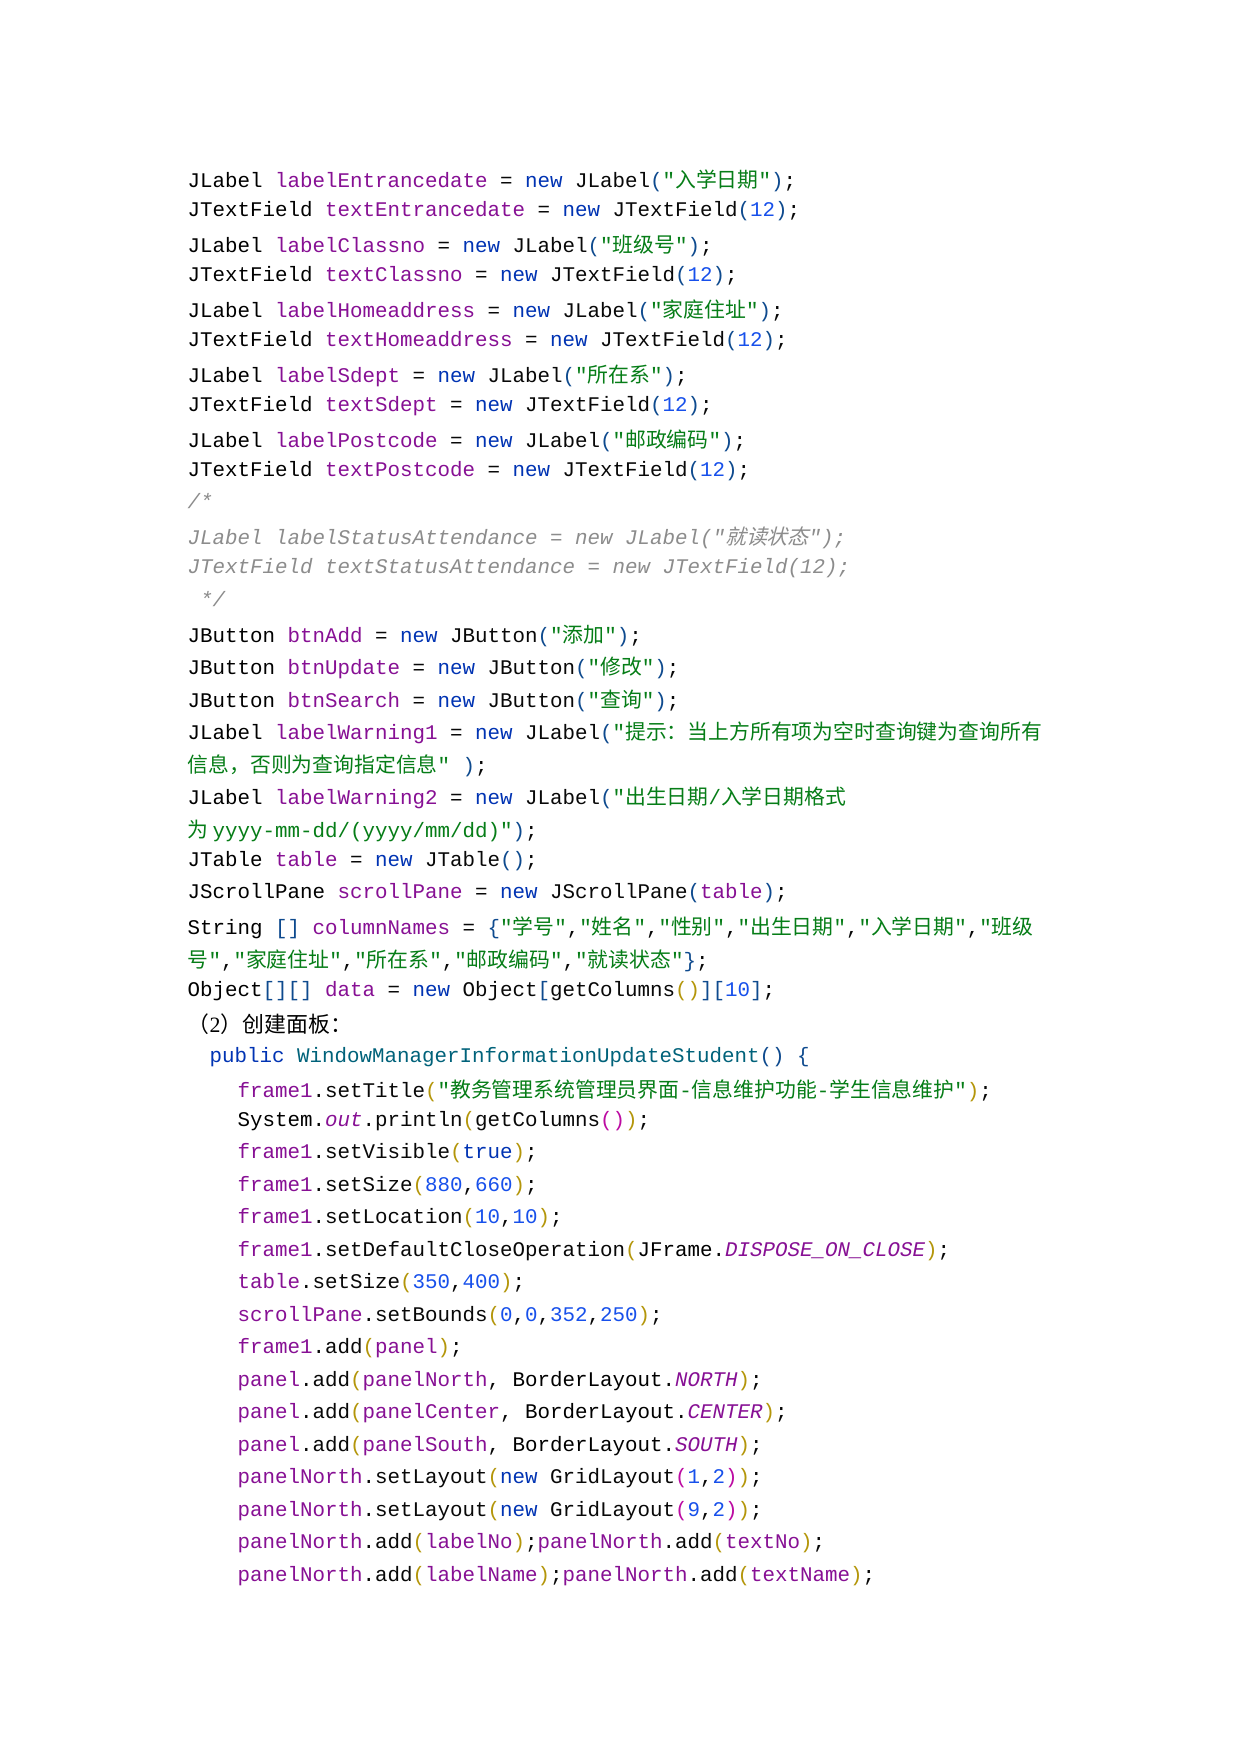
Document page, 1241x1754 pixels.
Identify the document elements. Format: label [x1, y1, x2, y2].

text [187, 162, 1053, 1007]
text [187, 1007, 1053, 1592]
